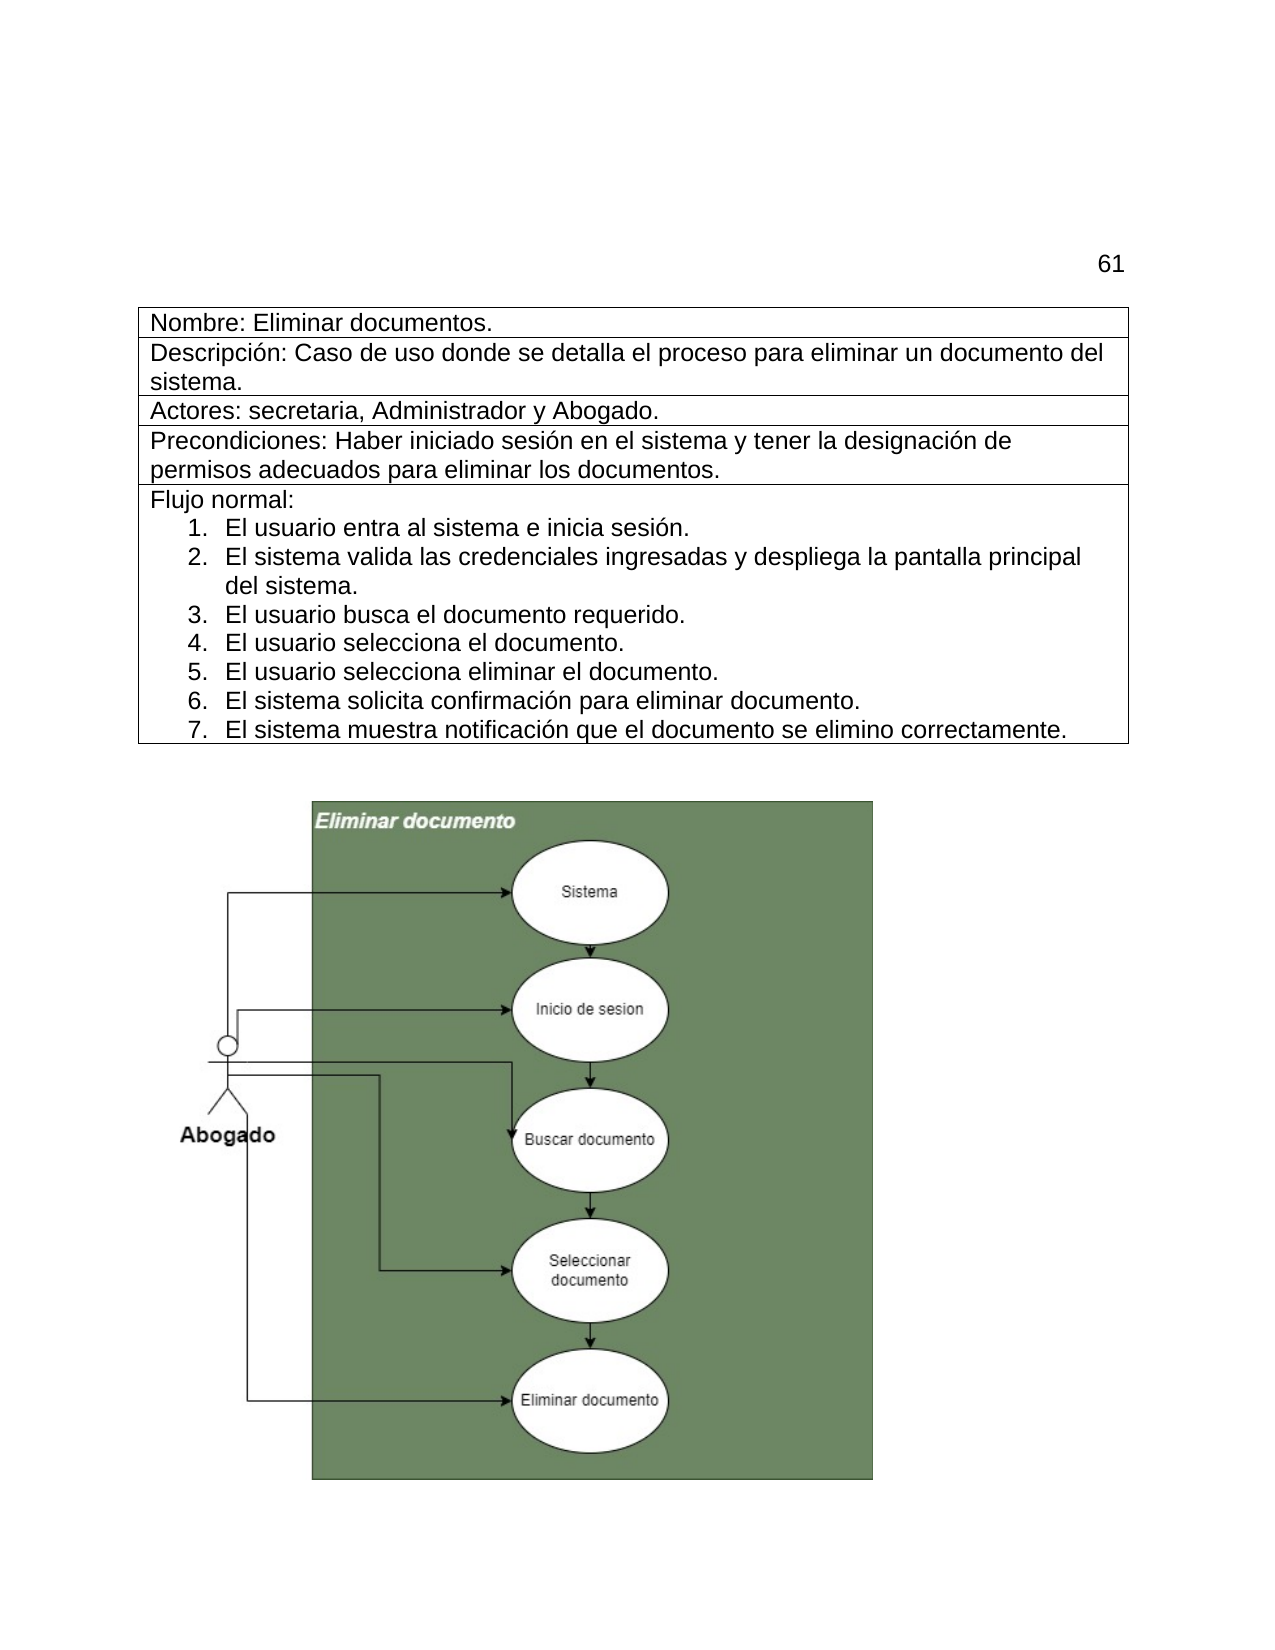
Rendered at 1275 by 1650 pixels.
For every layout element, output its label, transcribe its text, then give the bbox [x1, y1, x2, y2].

table_header Nombre: Eliminar documentos. [139, 308, 1128, 337]
table_cell Precondiciones: Haber iniciado sesión en el sistema y tener la designación de permisos adecuados para eliminar los documentos. [139, 426, 1128, 483]
table_cell Actores: secretaria, Administrador y Abogado. [139, 396, 1128, 425]
picture [179, 801, 873, 1480]
table_cell Flujo normal: El usuario entra al sistema e inicia sesión. El sistema valida las credenciales ingresadas y despliega la pantalla principal del sistema. El usuario busca el documento requerido. El usuario selecciona el documento. El usuario selecciona eliminar el documento. El sistema solicita confirmación para eliminar documento. El sistema muestra notificación que el documento se elimino correctamente. [139, 485, 1128, 743]
table_cell Descripción: Caso de uso donde se detalla el proceso para eliminar un documento del sistema. [139, 338, 1128, 395]
